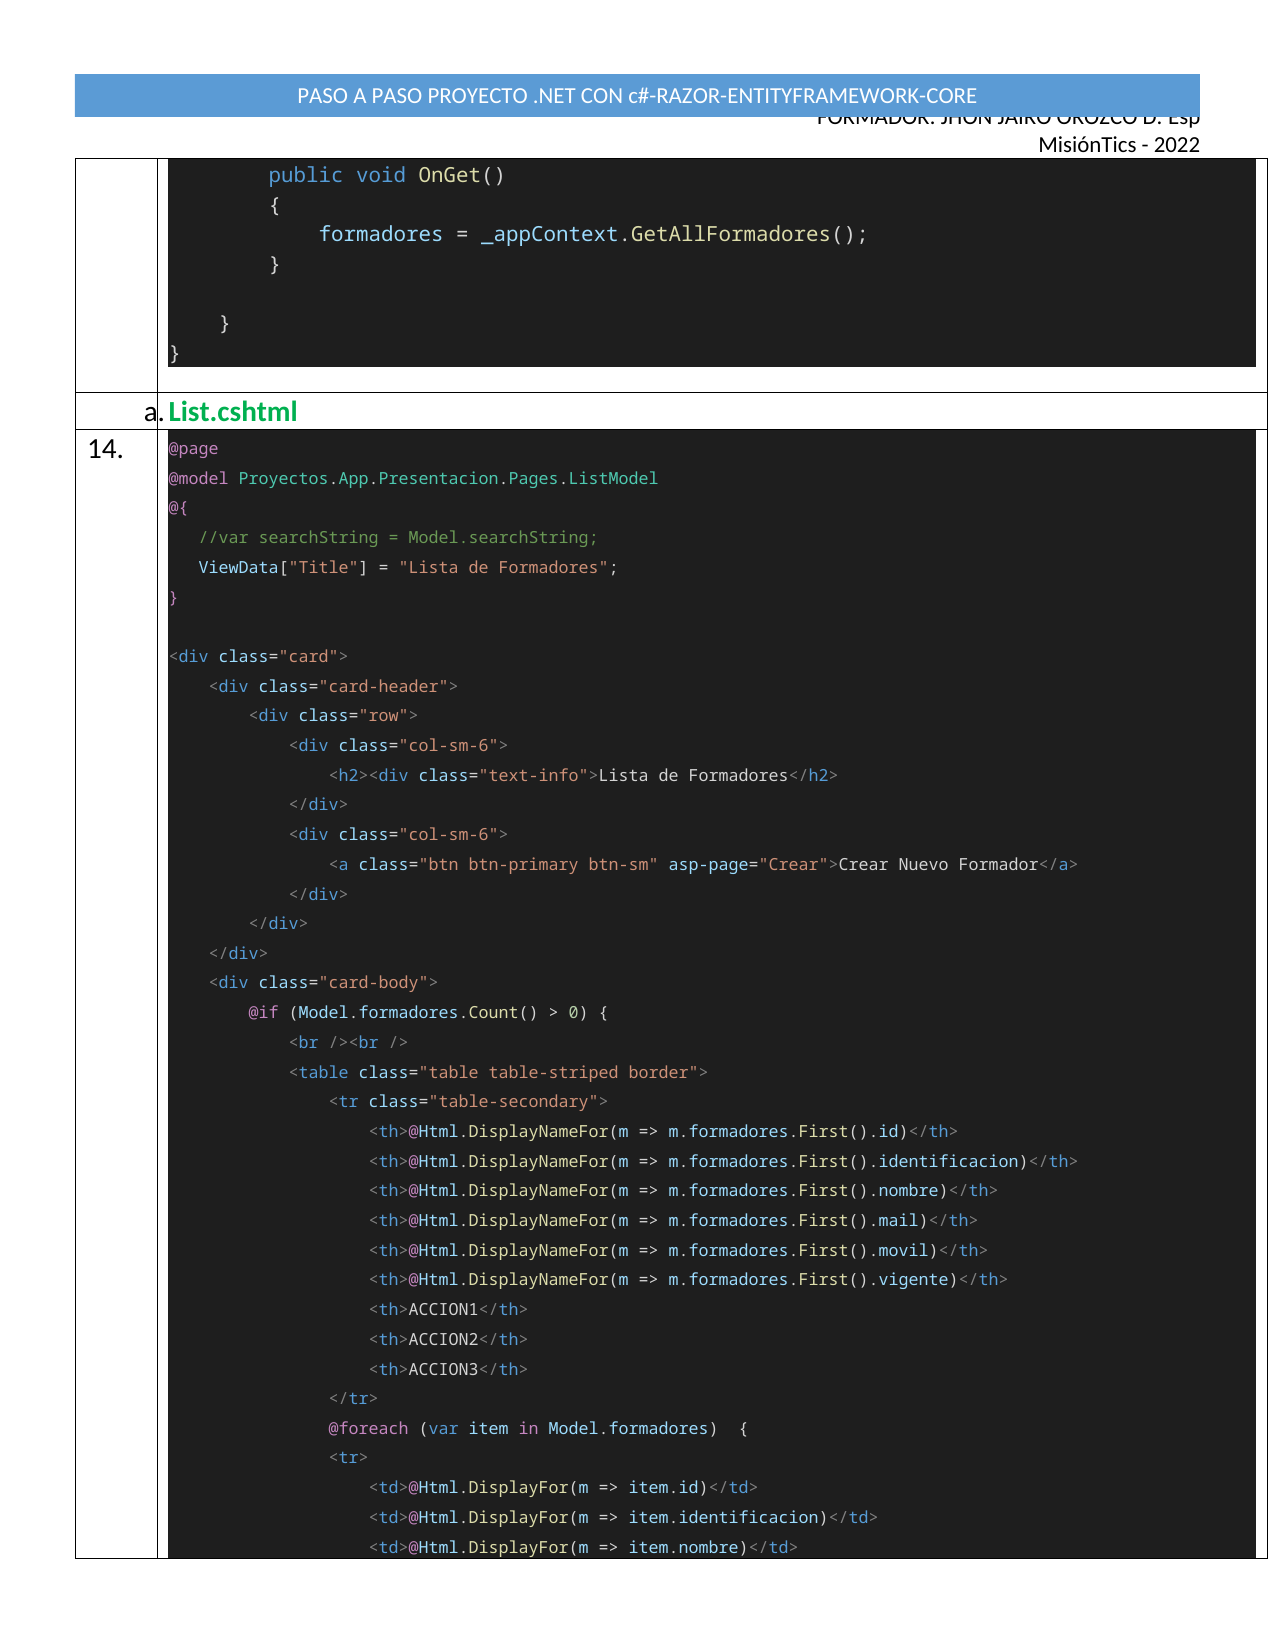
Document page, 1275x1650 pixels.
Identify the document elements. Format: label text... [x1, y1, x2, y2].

table_cell [76, 430, 157, 1558]
table_cell List.cshtml [158, 393, 1267, 429]
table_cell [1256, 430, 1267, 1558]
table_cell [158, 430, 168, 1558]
table_cell [76, 393, 157, 429]
table_cell [76, 159, 157, 392]
